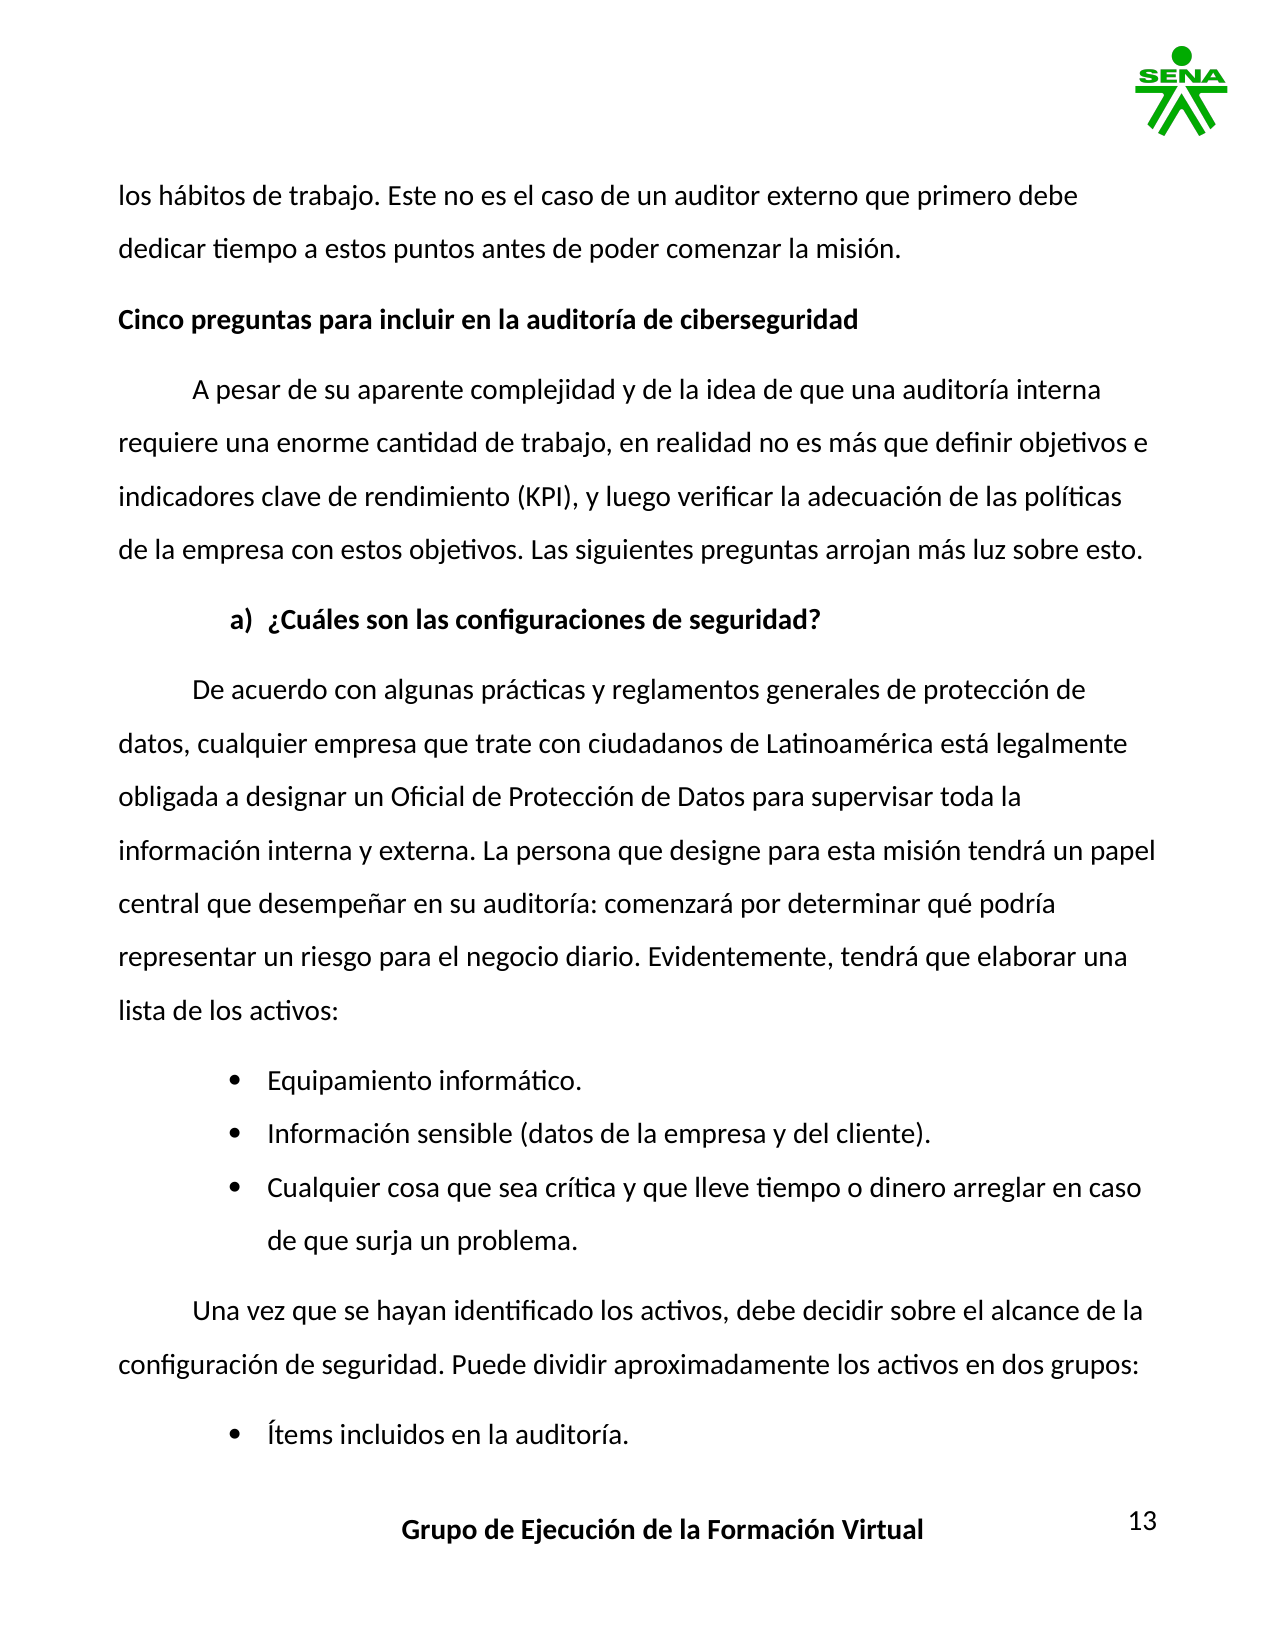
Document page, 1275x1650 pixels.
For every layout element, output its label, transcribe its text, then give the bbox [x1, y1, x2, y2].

text Una vez que se hayan identificado los activos, debe decidir sobre el alcance de la configuración de seguridad. Puede dividir aproximadamente los activos en dos grupos: [118, 1292, 1157, 1382]
picture [1135, 46, 1228, 136]
list Información sensible (datos de la empresa y del cliente). [229, 1116, 1157, 1151]
list Cualquier cosa que sea crítica y que lleve tiempo o dinero arreglar en caso de que surja un problema. [229, 1169, 1157, 1258]
text A pesar de su aparente complejidad y de la idea de que una auditoría interna requiere una enorme cantidad de trabajo, en realidad no es más que definir objetivos e indicadores clave de rendimiento (KPI), y luego verificar la adecuación de las políticas de la empresa con estos objetivos. Las siguientes preguntas arrojan más luz sobre esto. [118, 371, 1157, 567]
list Ítems incluidos en la auditoría. [229, 1416, 1157, 1452]
list Equipamiento informático. [229, 1062, 1157, 1098]
text Cinco preguntas para incluir en la auditoría de ciberseguridad [118, 301, 1157, 336]
text De acuerdo con algunas prácticas y reglamentos generales de protección de datos, cualquier empresa que trate con ciudadanos de Latinoamérica está legalmente obligada a designar un Oficial de Protección de Datos para supervisar toda la información interna y externa. La persona que designe para esta misión tendrá un papel central que desempeñar en su auditoría: comenzará por determinar qué podría representar un riesgo para el negocio diario. Evidentemente, tendrá que elaborar una lista de los activos: [118, 671, 1157, 1028]
list ¿Cuáles son las configuraciones de seguridad? [229, 601, 1157, 637]
